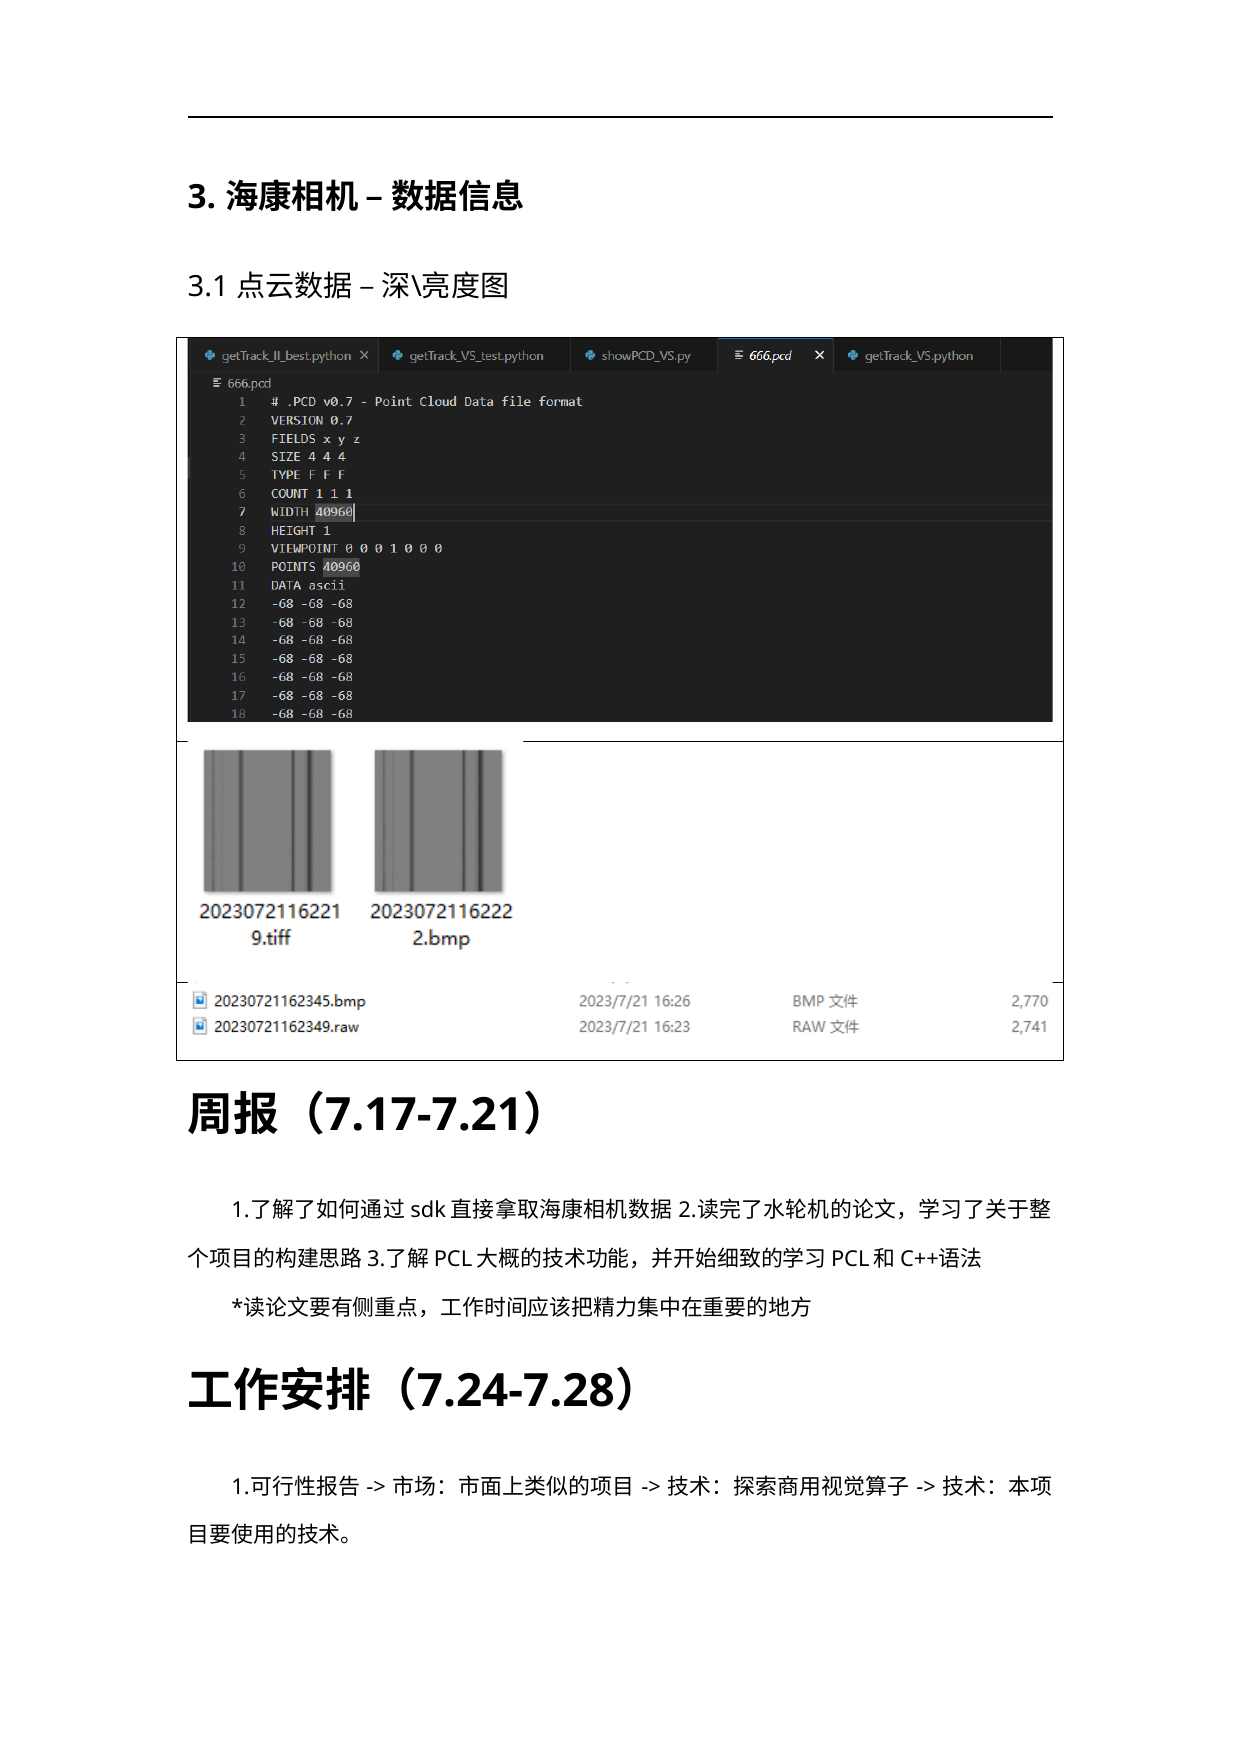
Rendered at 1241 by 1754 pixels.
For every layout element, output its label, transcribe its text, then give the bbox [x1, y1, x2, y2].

picture [187, 338, 1053, 722]
table_header [177, 338, 1063, 741]
text 1.可行性报告 -> 市场：市面上类似的项目 -> 技术：探索商用视觉算子 -> 技术：本项目要使用的技术。 [187, 1468, 1053, 1549]
picture [187, 741, 524, 964]
table_cell [177, 983, 1063, 1060]
text 1.了解了如何通过sdk直接拿取海康相机数据 2.读完了水轮机的论文，学习了关于整个项目的构建思路3.了解PCL大概的技术功能，并开始细致的学习PCL和C++语法 [187, 1192, 1053, 1273]
subtitle 周报（7.17-7.21） [187, 1061, 1053, 1159]
table_cell [177, 742, 1063, 982]
subtitle 工作安排（7.24-7.28） [187, 1338, 1053, 1435]
text *读论文要有侧重点，工作时间应该把精力集中在重要的地方 [187, 1289, 1053, 1322]
subtitle 3. 海康相机 – 数据信息 [187, 162, 1053, 227]
picture [187, 982, 1053, 1037]
subtitle 3.1 点云数据 – 深\亮度图 [187, 251, 1053, 316]
